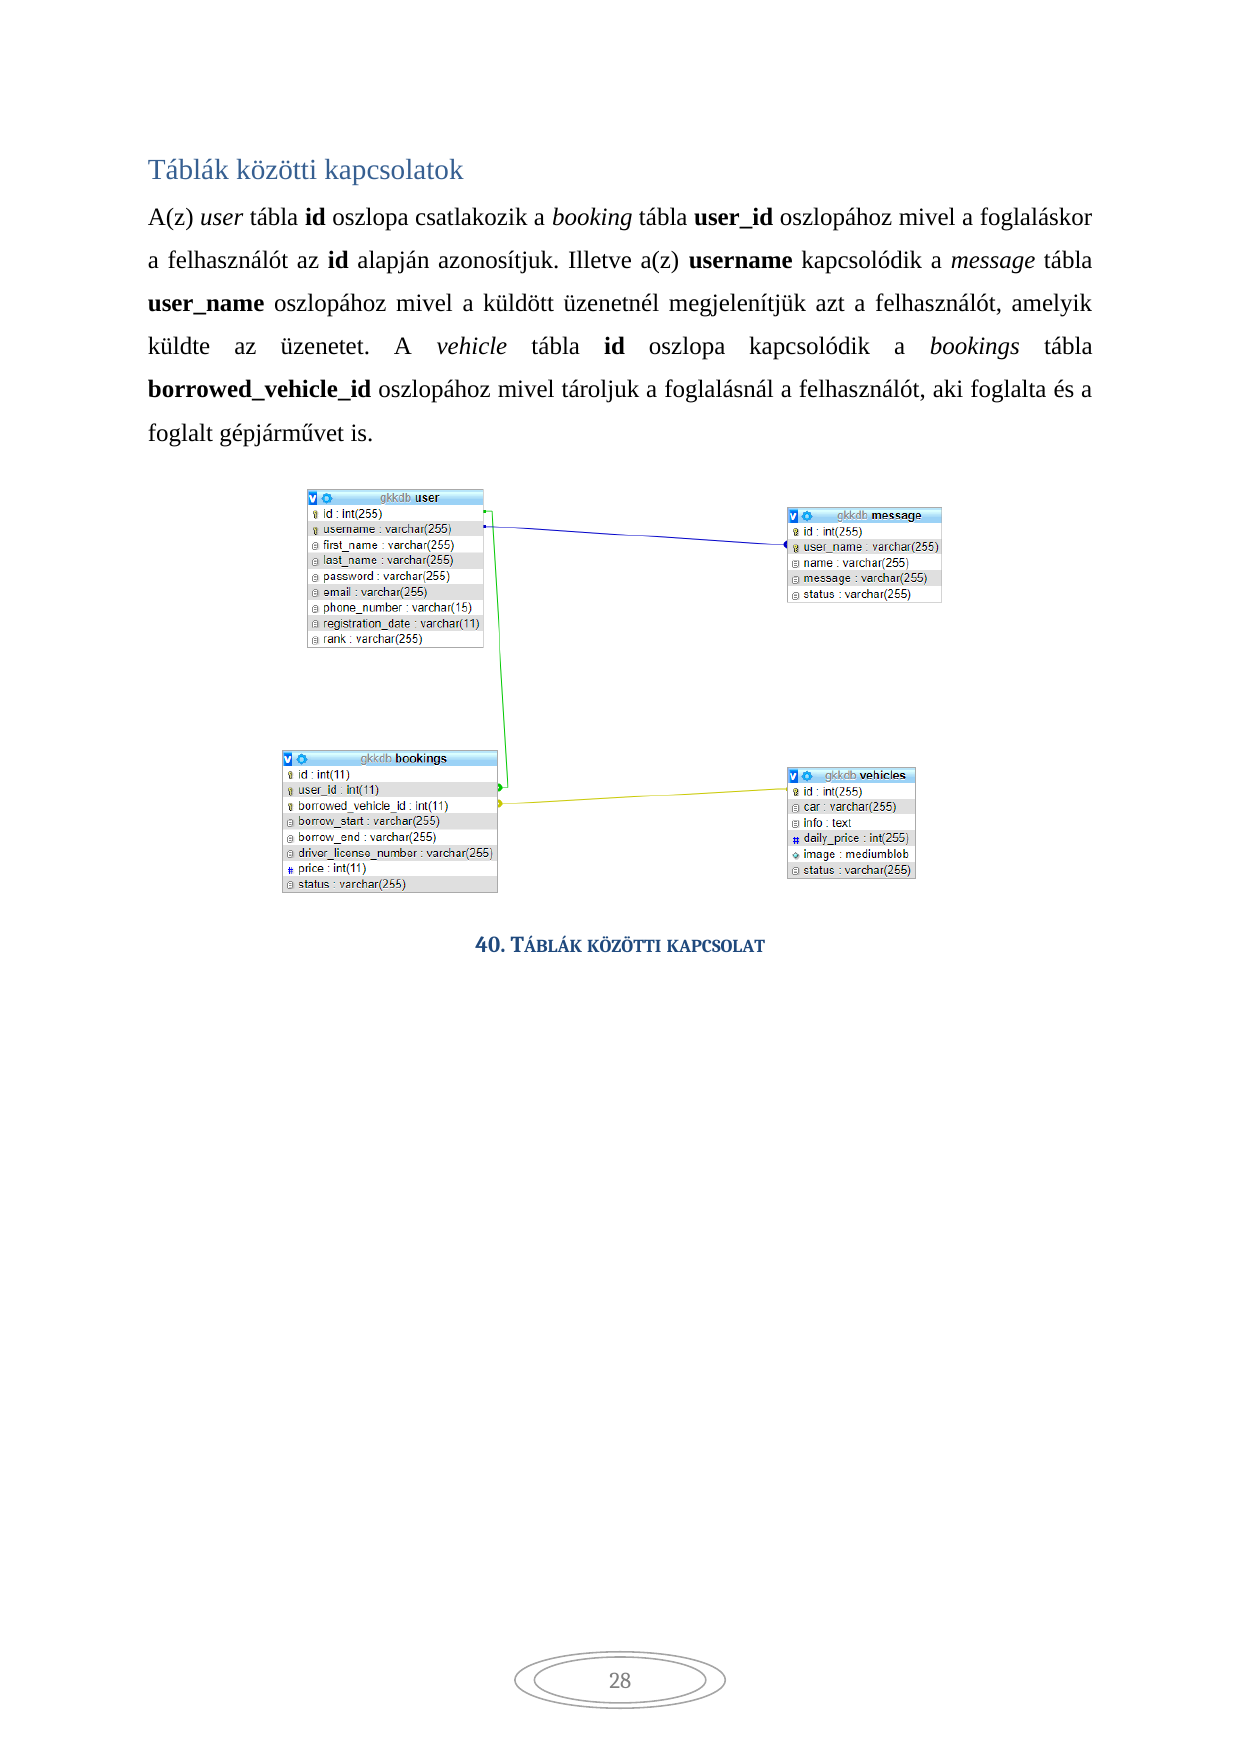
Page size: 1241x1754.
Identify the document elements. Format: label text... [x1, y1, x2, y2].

text A(z) user tábla id oszlopa csatlakozik a booking tábla user_id oszlopához mivel a foglaláskor a felhasználót az id alapján azonosítjuk. Illetve a(z) username kapcsolódik a message tábla user_name oszlopához mivel a küldött üzenetnél megjelenítjük azt a felhasználót, amelyik küldte az üzenetet. A vehicle tábla id oszlopa kapcsolódik a bookings tábla borrowed_vehicle_id oszlopához mivel tároljuk a foglalásnál a felhasználót, aki foglalta és a foglalt gépjárművet is. [148, 202, 1093, 446]
picture [275, 477, 966, 913]
subtitle Táblák közötti kapcsolatok [148, 152, 1093, 185]
text 40. Táblák közötti kapcsolat [148, 931, 1093, 958]
